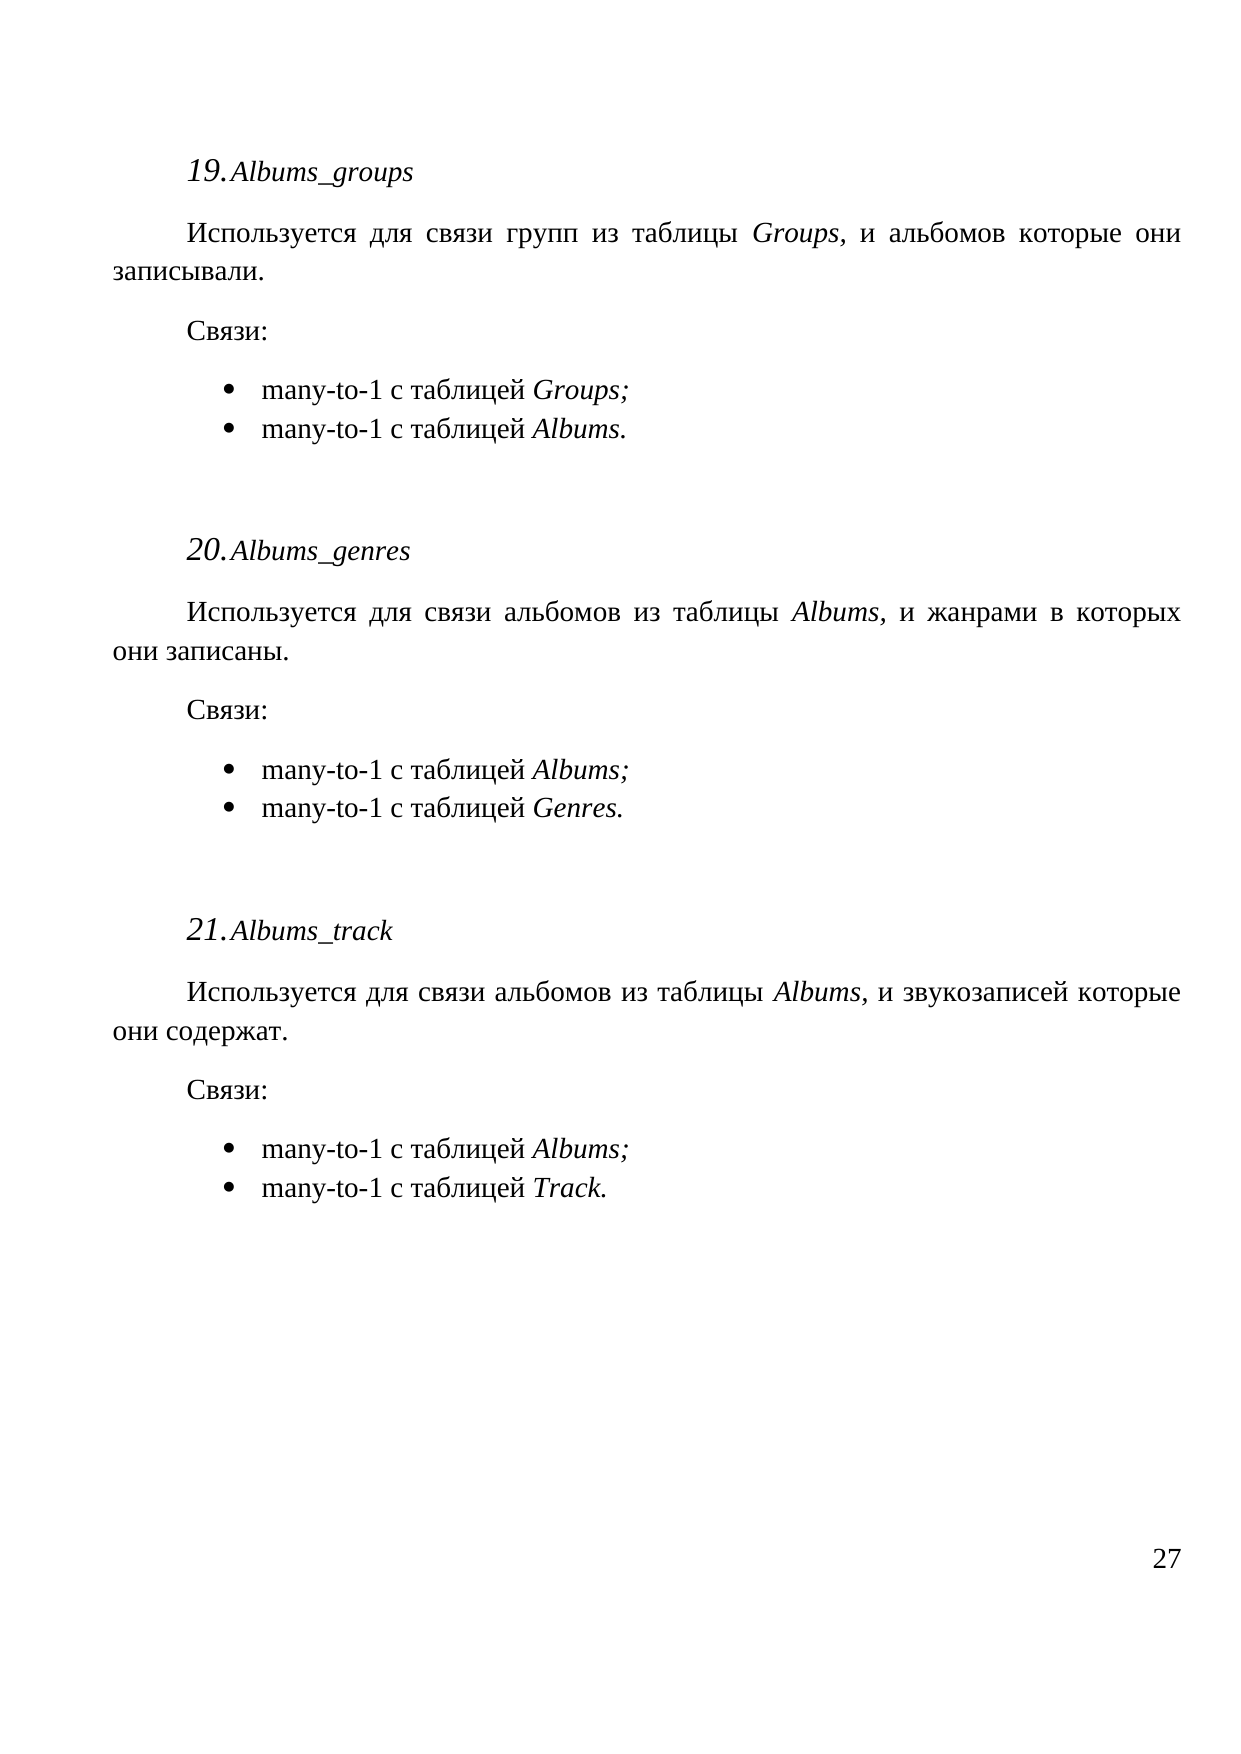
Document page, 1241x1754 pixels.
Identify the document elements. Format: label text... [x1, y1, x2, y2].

list many-to-1 с таблицей Albums; [224, 1132, 1181, 1165]
list Albums_track [186, 909, 1181, 948]
text Используется для связи групп из таблицы Groups, и альбомов которые они записывали. [112, 215, 1181, 287]
list many-to-1 с таблицей Genres. [224, 791, 1181, 824]
list many-to-1 с таблицей Groups; [224, 372, 1181, 406]
text Используется для связи альбомов из таблицы Albums, и звукозаписей которые они содержат. [112, 974, 1181, 1046]
text Связи: [112, 313, 1181, 346]
list many-to-1 с таблицей Albums; [224, 752, 1181, 786]
list Albums_genres [186, 530, 1181, 568]
text Связи: [112, 1072, 1181, 1106]
list Albums_groups [186, 150, 1181, 188]
list many-to-1 с таблицей Albums. [224, 411, 1181, 444]
list many-to-1 с таблицей Track. [224, 1170, 1181, 1204]
text Связи: [112, 692, 1181, 726]
text Используется для связи альбомов из таблицы Albums, и жанрами в которых они записаны. [112, 594, 1181, 667]
